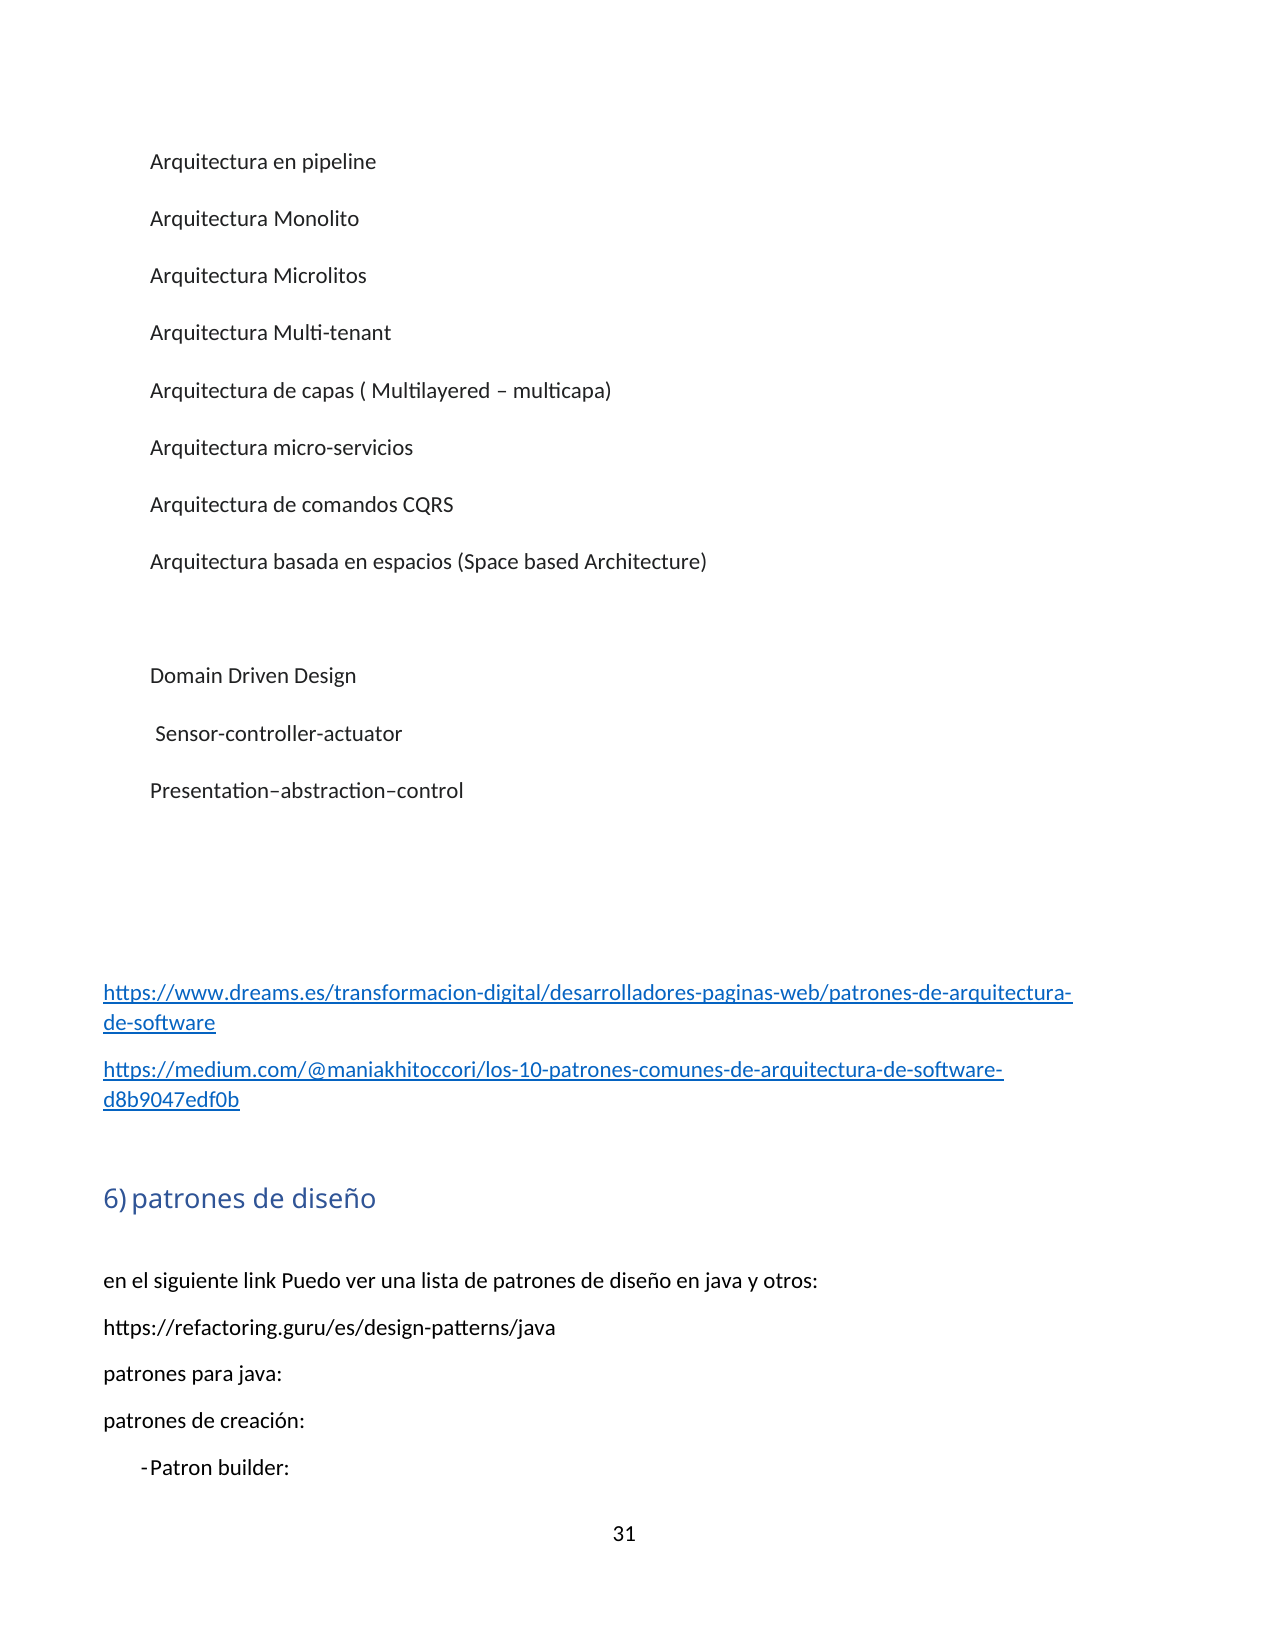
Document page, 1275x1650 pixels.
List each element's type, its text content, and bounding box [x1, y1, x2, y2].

text patrones para java: [103, 1359, 1098, 1388]
text https://refactoring.guru/es/design-patterns/java [103, 1313, 1098, 1341]
text Arquitectura de capas ( Multilayered – multicapa) [150, 376, 1098, 404]
text Arquitectura Microlitos [150, 261, 1098, 289]
text patrones de creación: [103, 1406, 1098, 1434]
text Sensor-controller-actuator [150, 719, 1098, 747]
list Patron builder: [141, 1453, 1098, 1481]
text https://www.dreams.es/transformacion-digital/desarrolladores-paginas-web/patrones-de-arquitectura-de-software [103, 978, 1098, 1036]
subtitle patrones de diseño [103, 1179, 1098, 1216]
text Domain Driven Design [150, 662, 1098, 690]
text https://medium.com/@maniakhitoccori/los-10-patrones-comunes-de-arquitectura-de-software-d8b9047edf0b [103, 1055, 1098, 1113]
text Arquitectura basada en espacios (Space based Architecture) [150, 547, 1098, 575]
text Arquitectura micro-servicios [150, 433, 1098, 461]
text Arquitectura en pipeline [150, 147, 1098, 175]
text Arquitectura de comandos CQRS [150, 490, 1098, 518]
text Presentation–abstraction–control [150, 776, 1098, 804]
text en el siguiente link Puedo ver una lista de patrones de diseño en java y otros: [103, 1266, 1098, 1294]
text Arquitectura Multi-tenant [150, 318, 1098, 347]
text Arquitectura Monolito [150, 204, 1098, 232]
